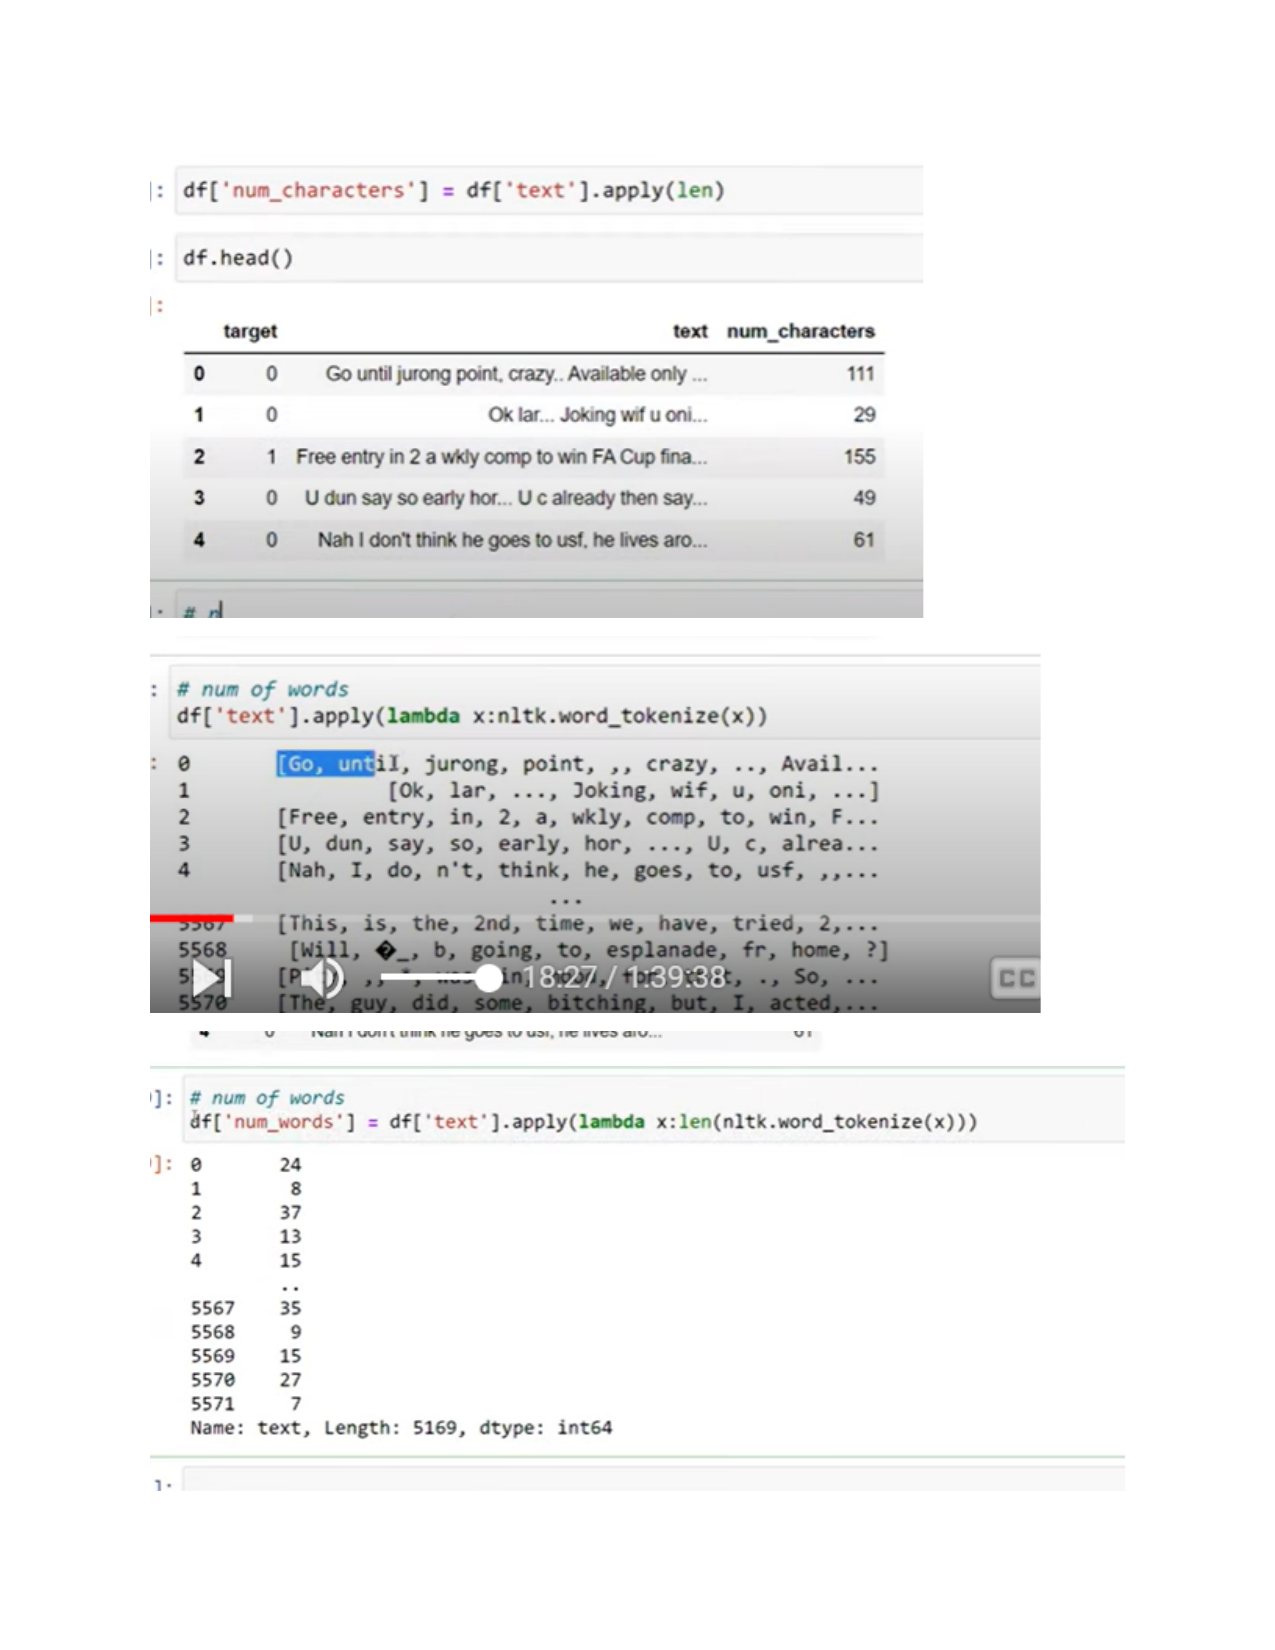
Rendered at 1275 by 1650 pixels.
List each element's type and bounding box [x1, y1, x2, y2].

picture [150, 636, 1041, 1013]
picture [150, 150, 924, 618]
picture [150, 1031, 1125, 1491]
